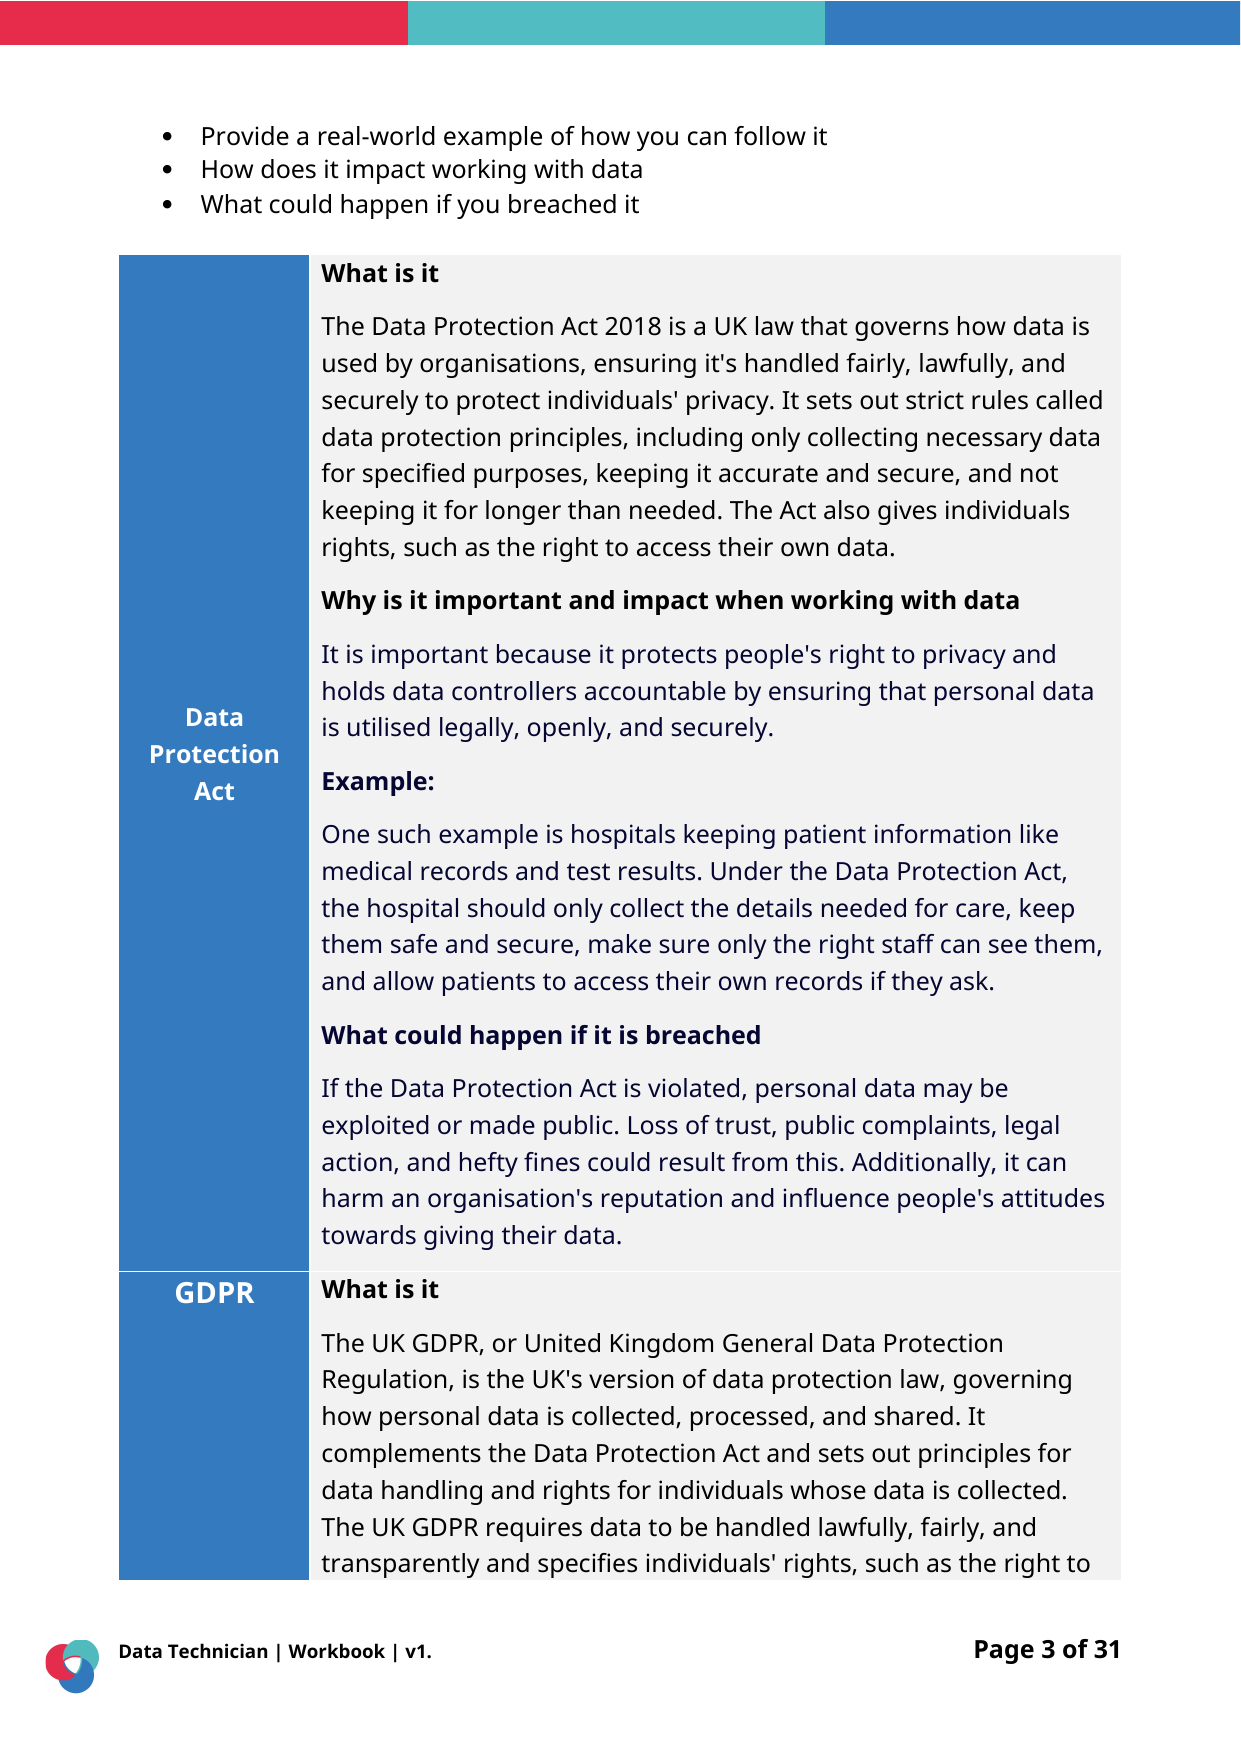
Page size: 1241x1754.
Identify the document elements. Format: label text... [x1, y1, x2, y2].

table_header Data Protection Act [119, 255, 309, 1271]
table_cell GDPR [119, 1272, 309, 1580]
table_header What is it The Data Protection Act 2018 is a UK law that governs how data is used by organisations, ensuring it's handled fairly, lawfully, and securely to protect individuals' privacy. It sets out strict rules called data protection principles, including only collecting necessary data for specified purposes, keeping it accurate and secure, and not keeping it for longer than needed. The Act also gives individuals rights, such as the right to access their own data. Why is it important and impact when working with data It is important because it protects people's right to privacy and holds data controllers accountable by ensuring that personal data is utilised legally, openly, and securely. Example: One such example is hospitals keeping patient information like medical records and test results. Under the Data Protection Act, the hospital should only collect the details needed for care, keep them safe and secure, make sure only the right staff can see them, and allow patients to access their own records if they ask. What could happen if it is breached If the Data Protection Act is violated, personal data may be exploited or made public. Loss of trust, public complaints, legal action, and hefty fines could result from this. Additionally, it can harm an organisation's reputation and influence people's attitudes towards giving their data. [311, 255, 1121, 1271]
picture [45, 1640, 100, 1694]
list Provide a real-world example of how you can follow it [163, 118, 1122, 152]
list How does it impact working with data [163, 152, 1122, 186]
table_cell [311, 1272, 1121, 1580]
list What could happen if you breached it [163, 186, 1122, 220]
